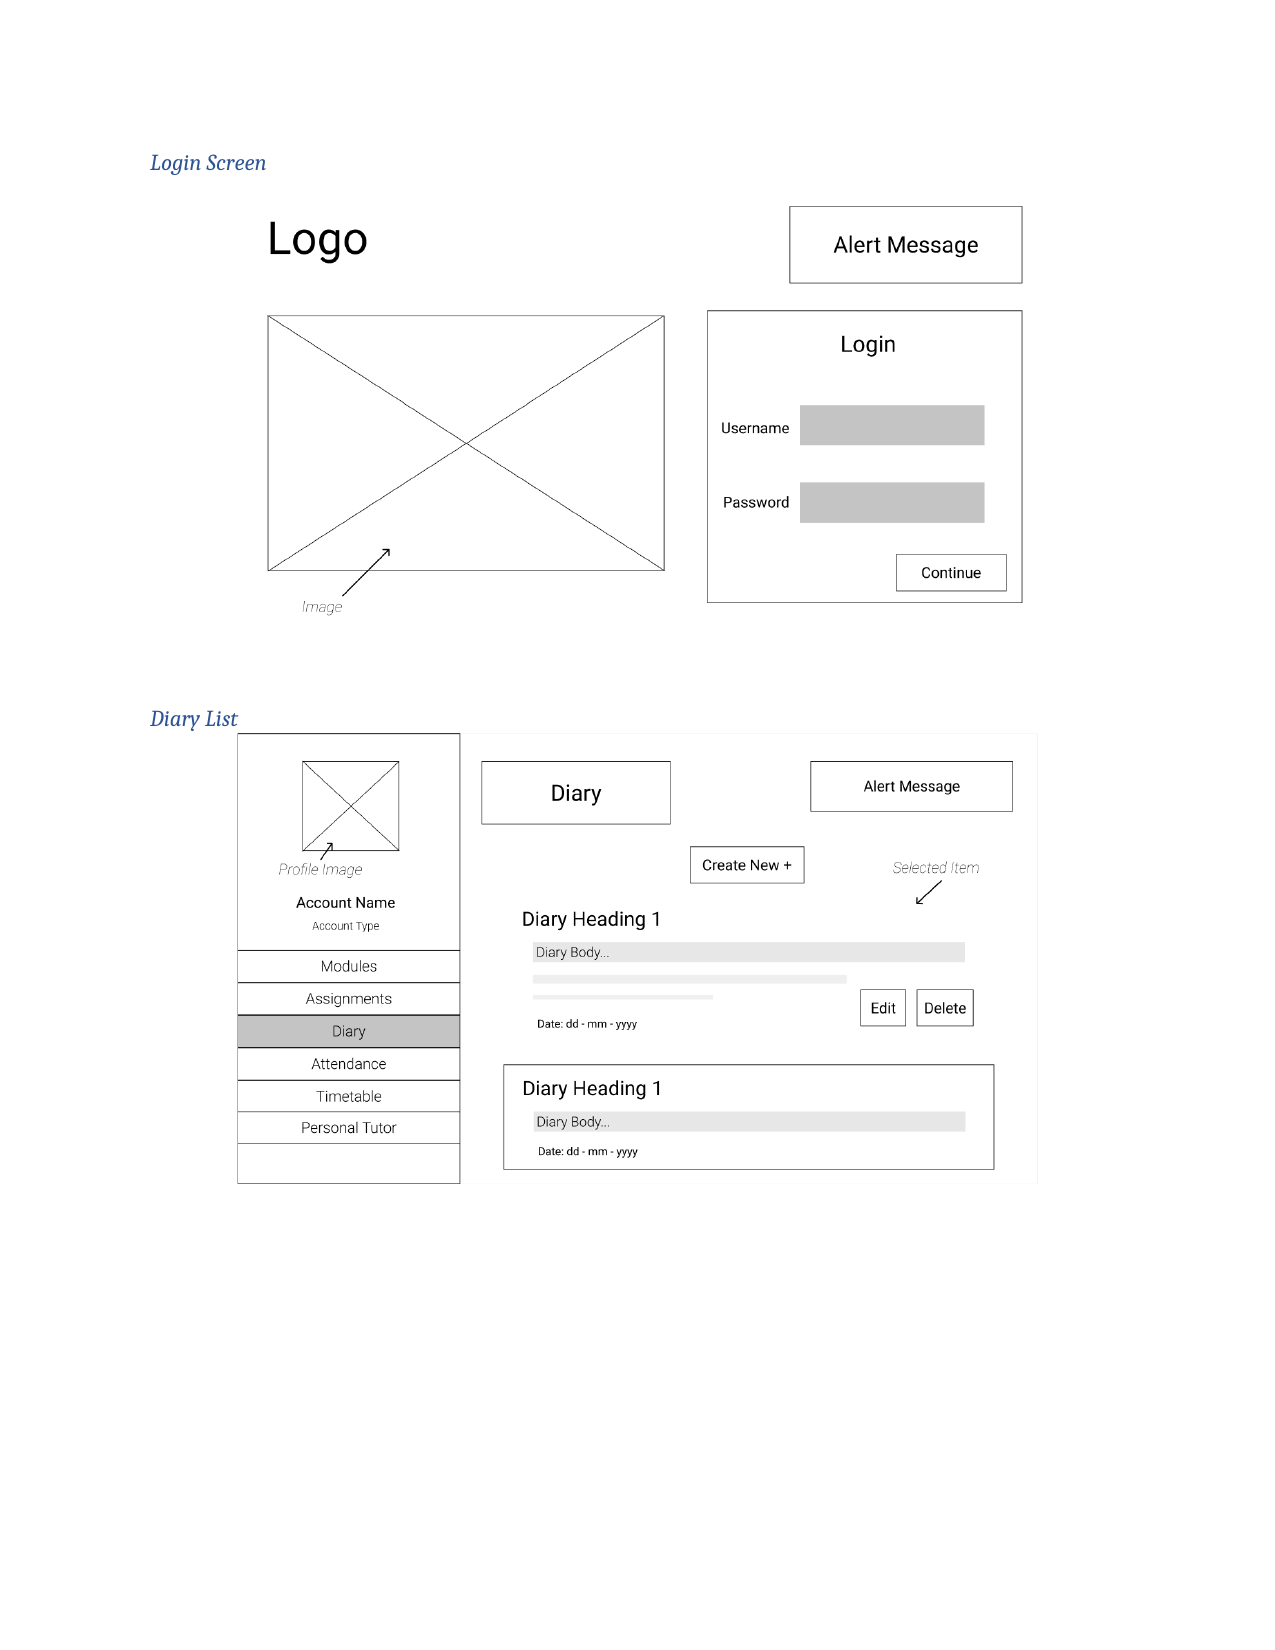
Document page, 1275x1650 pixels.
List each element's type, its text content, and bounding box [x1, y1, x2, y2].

subtitle Diary List [150, 706, 1125, 732]
subtitle Login Screen [150, 150, 1125, 176]
picture [237, 733, 1038, 1184]
picture [236, 177, 1039, 628]
